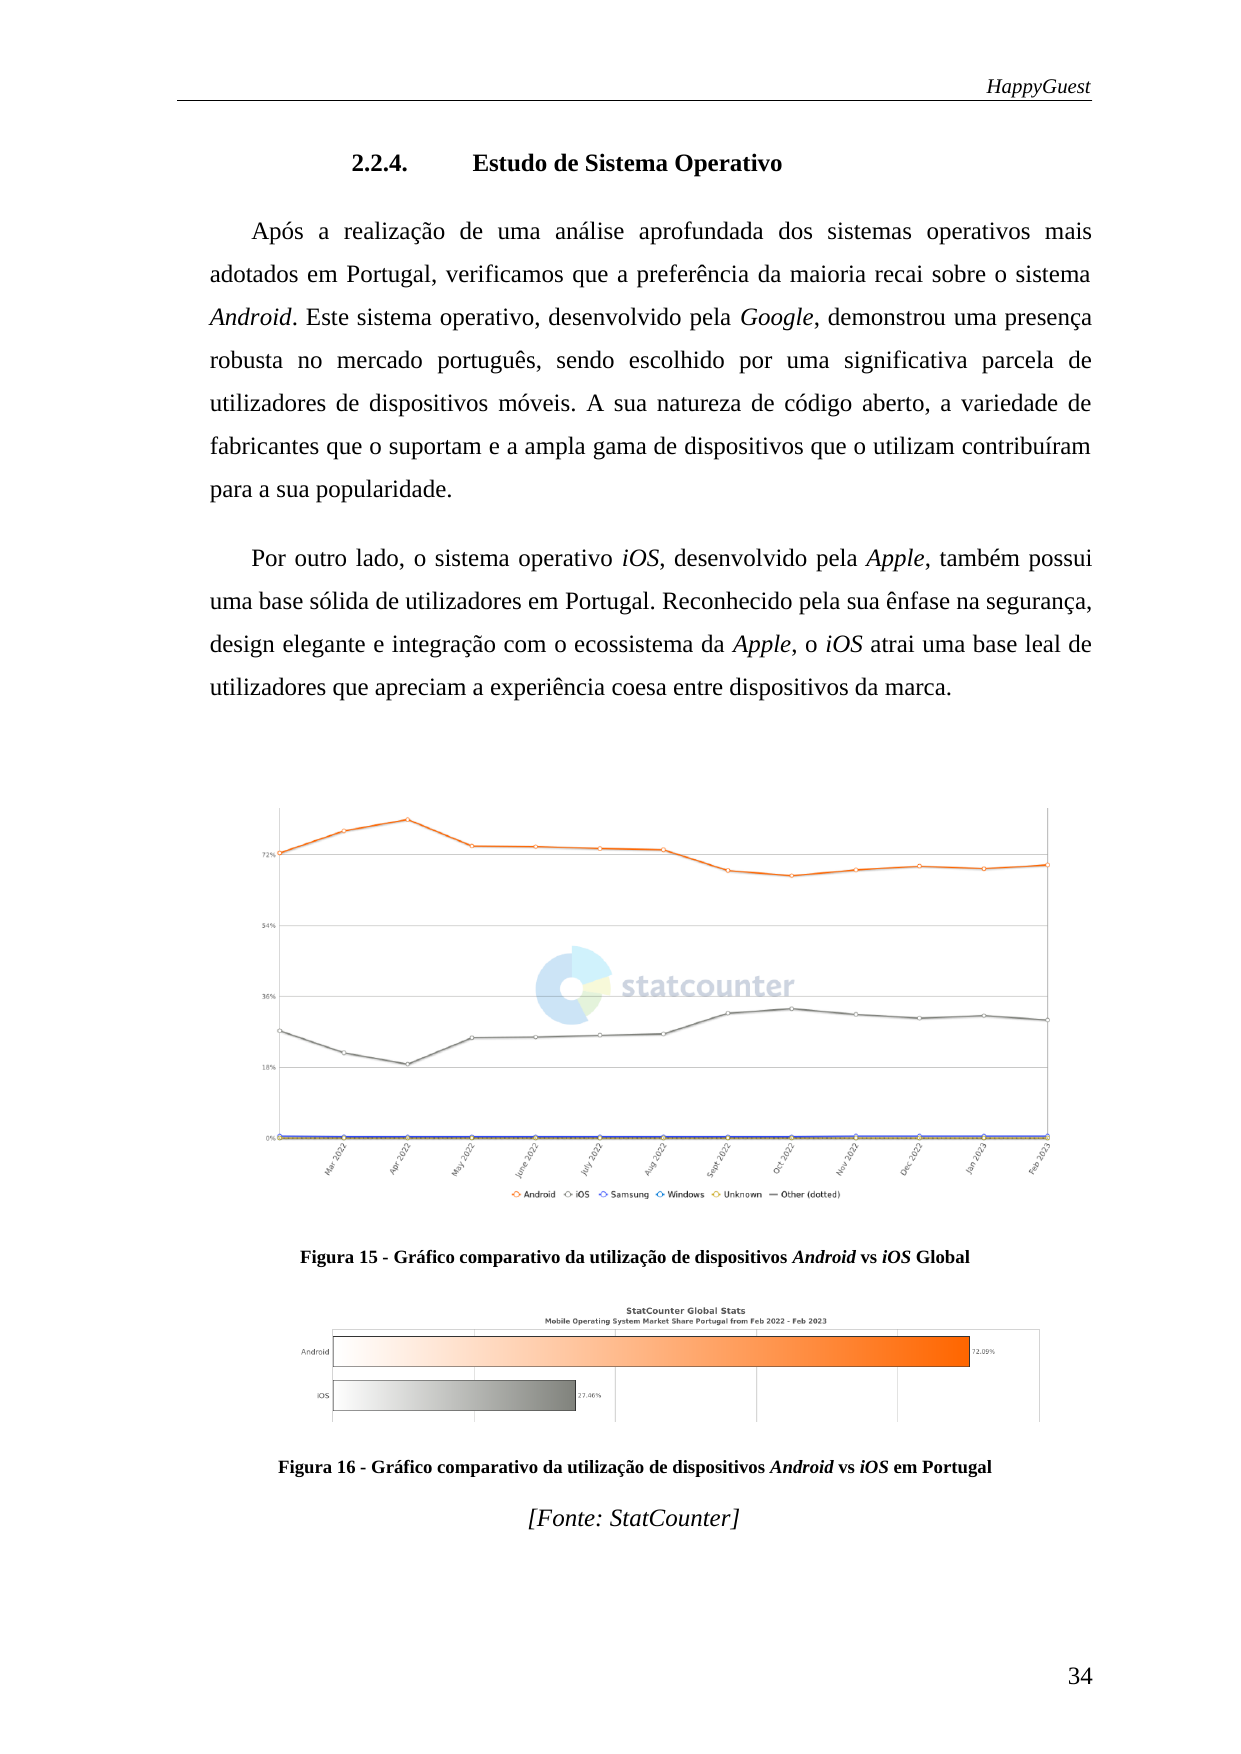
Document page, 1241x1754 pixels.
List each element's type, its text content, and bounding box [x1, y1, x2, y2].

text [Fonte: StatCounter] [177, 1503, 1092, 1532]
text Por outro lado, o sistema operativo iOS, desenvolvido pela Apple, também possui uma base sólida de utilizadores em Portugal. Reconhecido pela sua ênfase na segurança, design elegante e integração com o ecossistema da Apple, o iOS atrai uma base leal de utilizadores que apreciam a experiência coesa entre dispositivos da marca. [209, 543, 1092, 701]
text Após a realização de uma análise aprofundada dos sistemas operativos mais adotados em Portugal, verificamos que a preferência da maioria recai sobre o sistema Android. Este sistema operativo, desenvolvido pela Google, demonstrou uma presença robusta no mercado português, sendo escolhido por uma significativa parcela de utilizadores de dispositivos móveis. A sua natureza de código aberto, a variedade de fabricantes que o suportam e a ampla gama de dispositivos que o utilizam contribuíram para a sua popularidade. [209, 216, 1092, 503]
picture [280, 1305, 1048, 1422]
picture [261, 808, 1068, 1212]
subtitle Estudo de Sistema Operativo [310, 148, 1092, 176]
